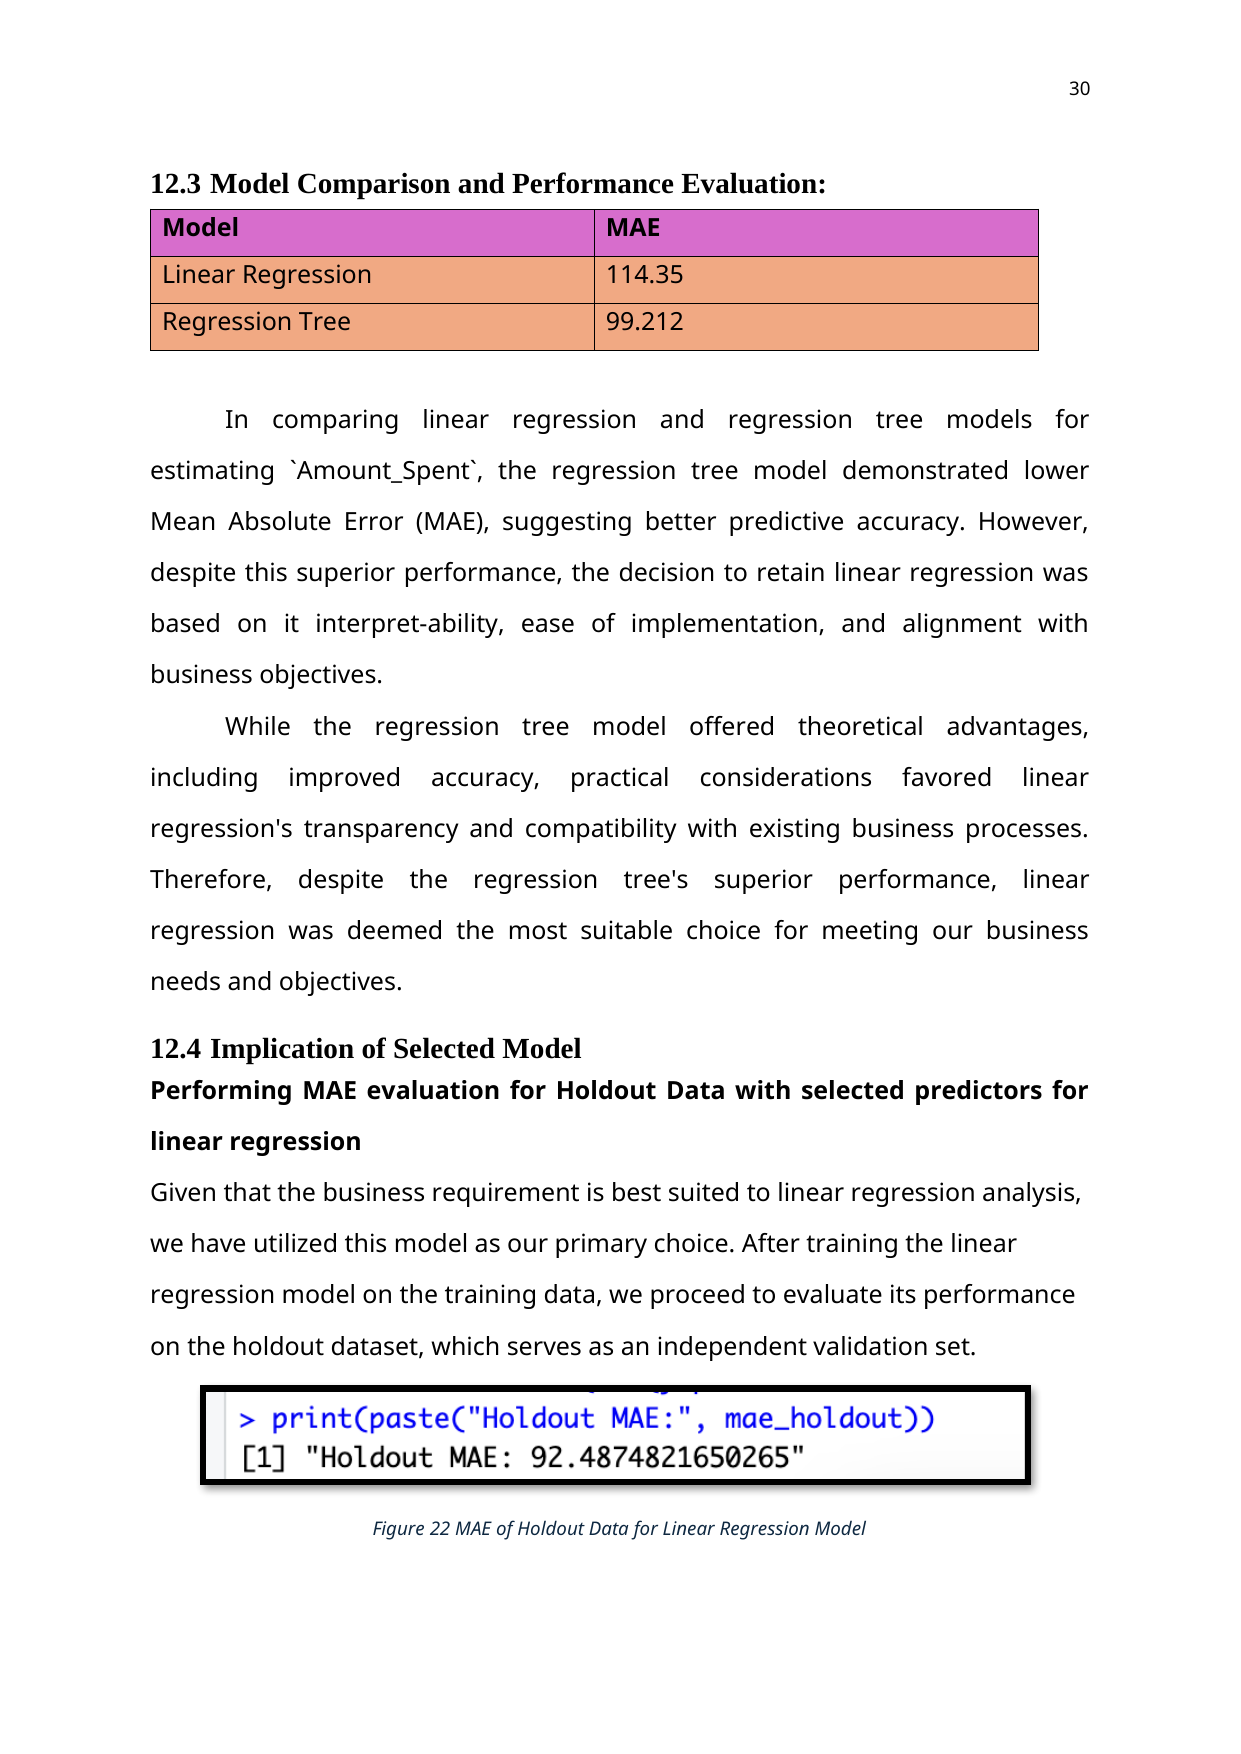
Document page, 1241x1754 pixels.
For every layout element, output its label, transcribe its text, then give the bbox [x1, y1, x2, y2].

table_cell 114.35 [595, 257, 1038, 303]
text Figure 22 MAE of Holdout Data for Linear Regression Model [150, 1515, 1090, 1541]
text Given that the business requirement is best suited to linear regression analysis, we have utilized this model as our primary choice. After training the linear regression model on the training data, we proceed to evaluate its performance on the holdout dataset, which serves as an independent validation set. [150, 1175, 1090, 1362]
table_cell Regression Tree [151, 304, 594, 350]
subtitle Model Comparison and Performance Evaluation: [150, 167, 1090, 200]
table_cell 99.212 [595, 304, 1038, 350]
subtitle Implication of Selected Model [150, 1031, 1090, 1064]
text While the regression tree model offered theoretical advantages, including improved accuracy, practical considerations favored linear regression's transparency and compatibility with existing business processes. Therefore, despite the regression tree's superior performance, linear regression was deemed the most suitable choice for meeting our business needs and objectives. [150, 708, 1090, 997]
text In comparing linear regression and regression tree models for estimating `Amount_Spent`, the regression tree model demonstrated lower Mean Absolute Error (MAE), suggesting better predictive accuracy. However, despite this superior performance, the decision to retain linear regression was based on it interpret-ability, ease of implementation, and alignment with business objectives. [150, 402, 1090, 691]
table_cell Linear Regression [151, 257, 594, 303]
table_header Model [151, 210, 594, 256]
picture [206, 1392, 1025, 1479]
table_header MAE [595, 210, 1038, 256]
text Performing MAE evaluation for Holdout Data with selected predictors for linear regression [150, 1073, 1090, 1158]
